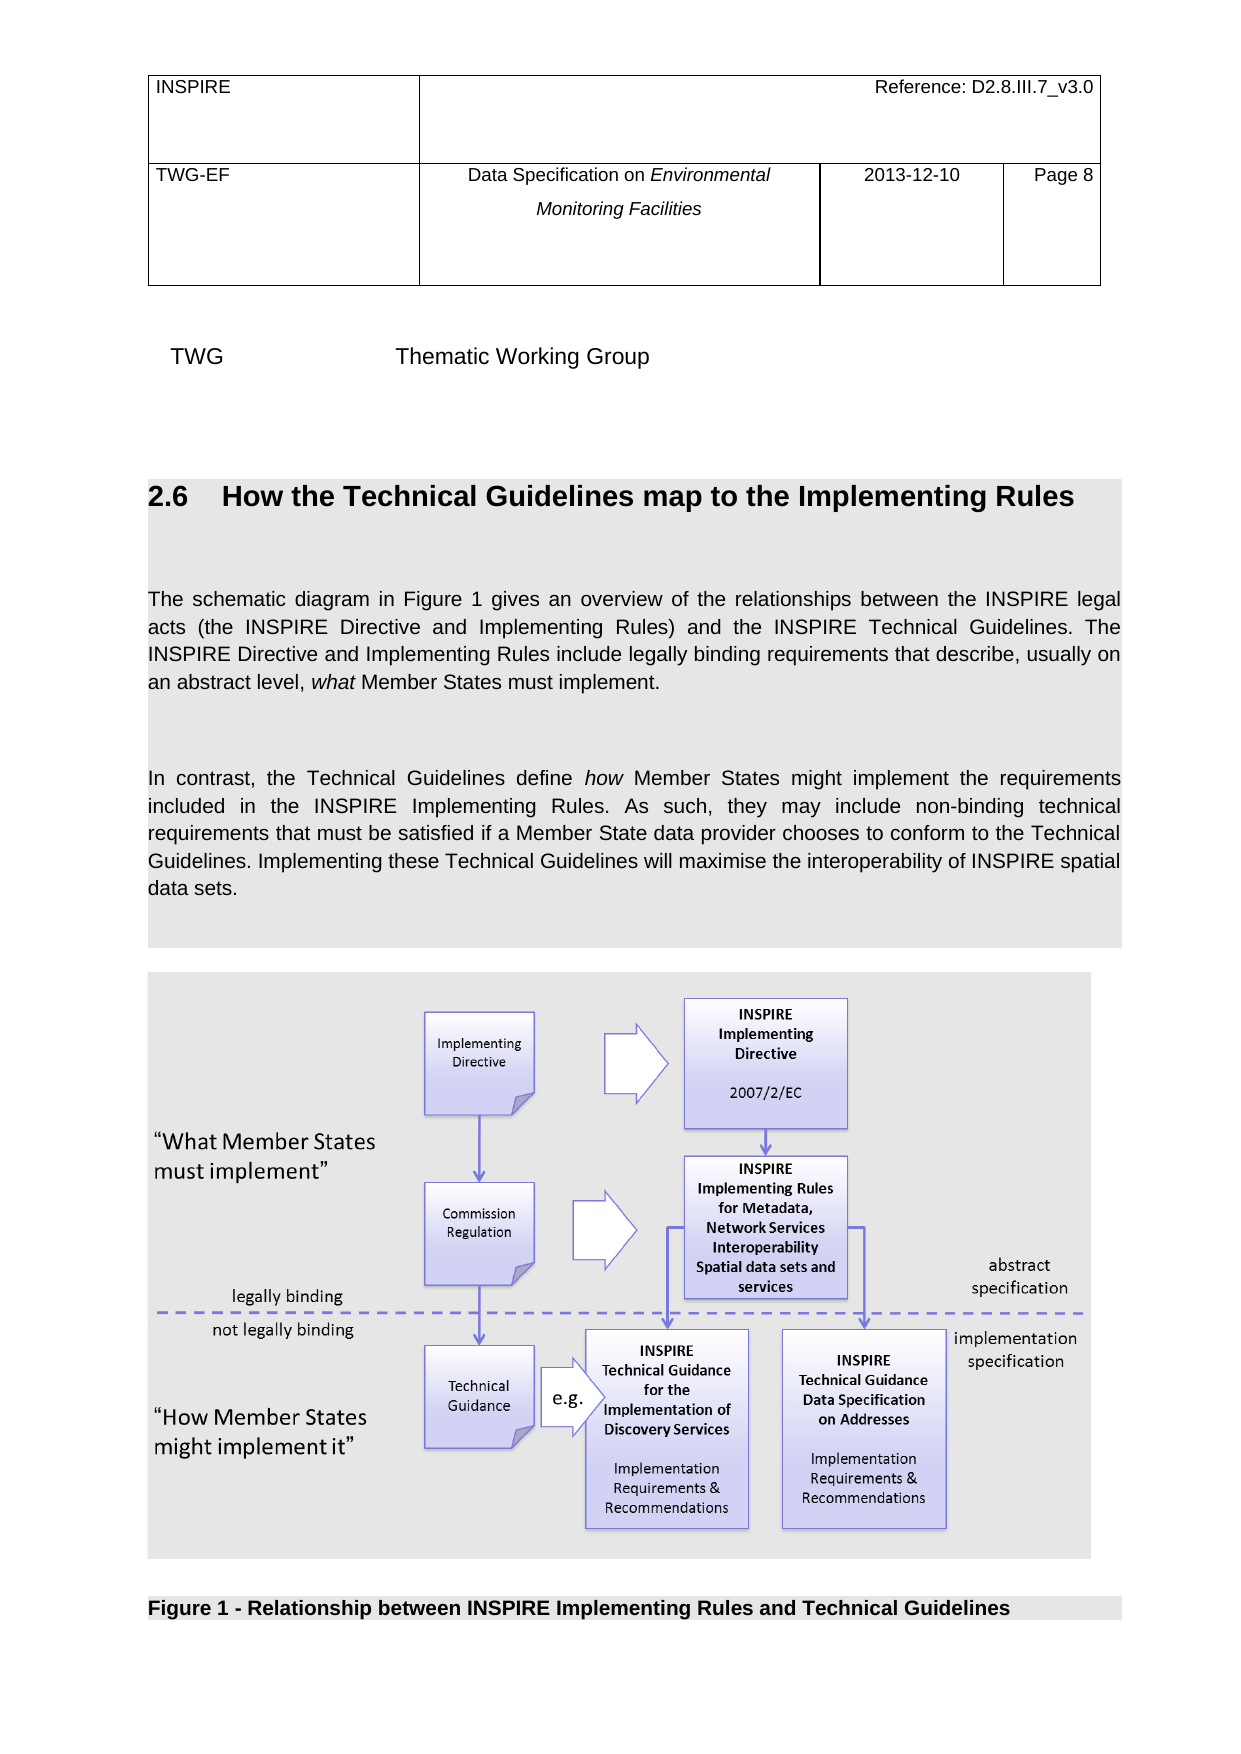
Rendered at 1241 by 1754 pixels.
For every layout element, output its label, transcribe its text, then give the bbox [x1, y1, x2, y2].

text In contrast, the Technical Guidelines define how Member States might implement the requirements included in the INSPIRE Implementing Rules. As such, they may include non-binding technical requirements that must be satisfied if a Member State data provider chooses to conform to the Technical Guidelines. Implementing these Technical Guidelines will maximise the interoperability of INSPIRE spatial data sets. [148, 766, 1122, 900]
text The schematic diagram in Figure 1 gives an overview of the relationships between the INSPIRE legal acts (the INSPIRE Directive and Implementing Rules) and the INSPIRE Technical Guidelines. The INSPIRE Directive and Implementing Rules include legally binding requirements that describe, usually on an abstract level, what Member States must implement. [148, 587, 1122, 693]
subtitle How the Technical Guidelines map to the Implementing Rules [148, 479, 1122, 513]
text Figure 1 - Relationship between INSPIRE Implementing Rules and Technical Guidelines [148, 1596, 1122, 1620]
table_cell TWG [159, 343, 384, 393]
picture [147, 972, 1091, 1559]
table_cell Thematic Working Group [384, 343, 1190, 393]
